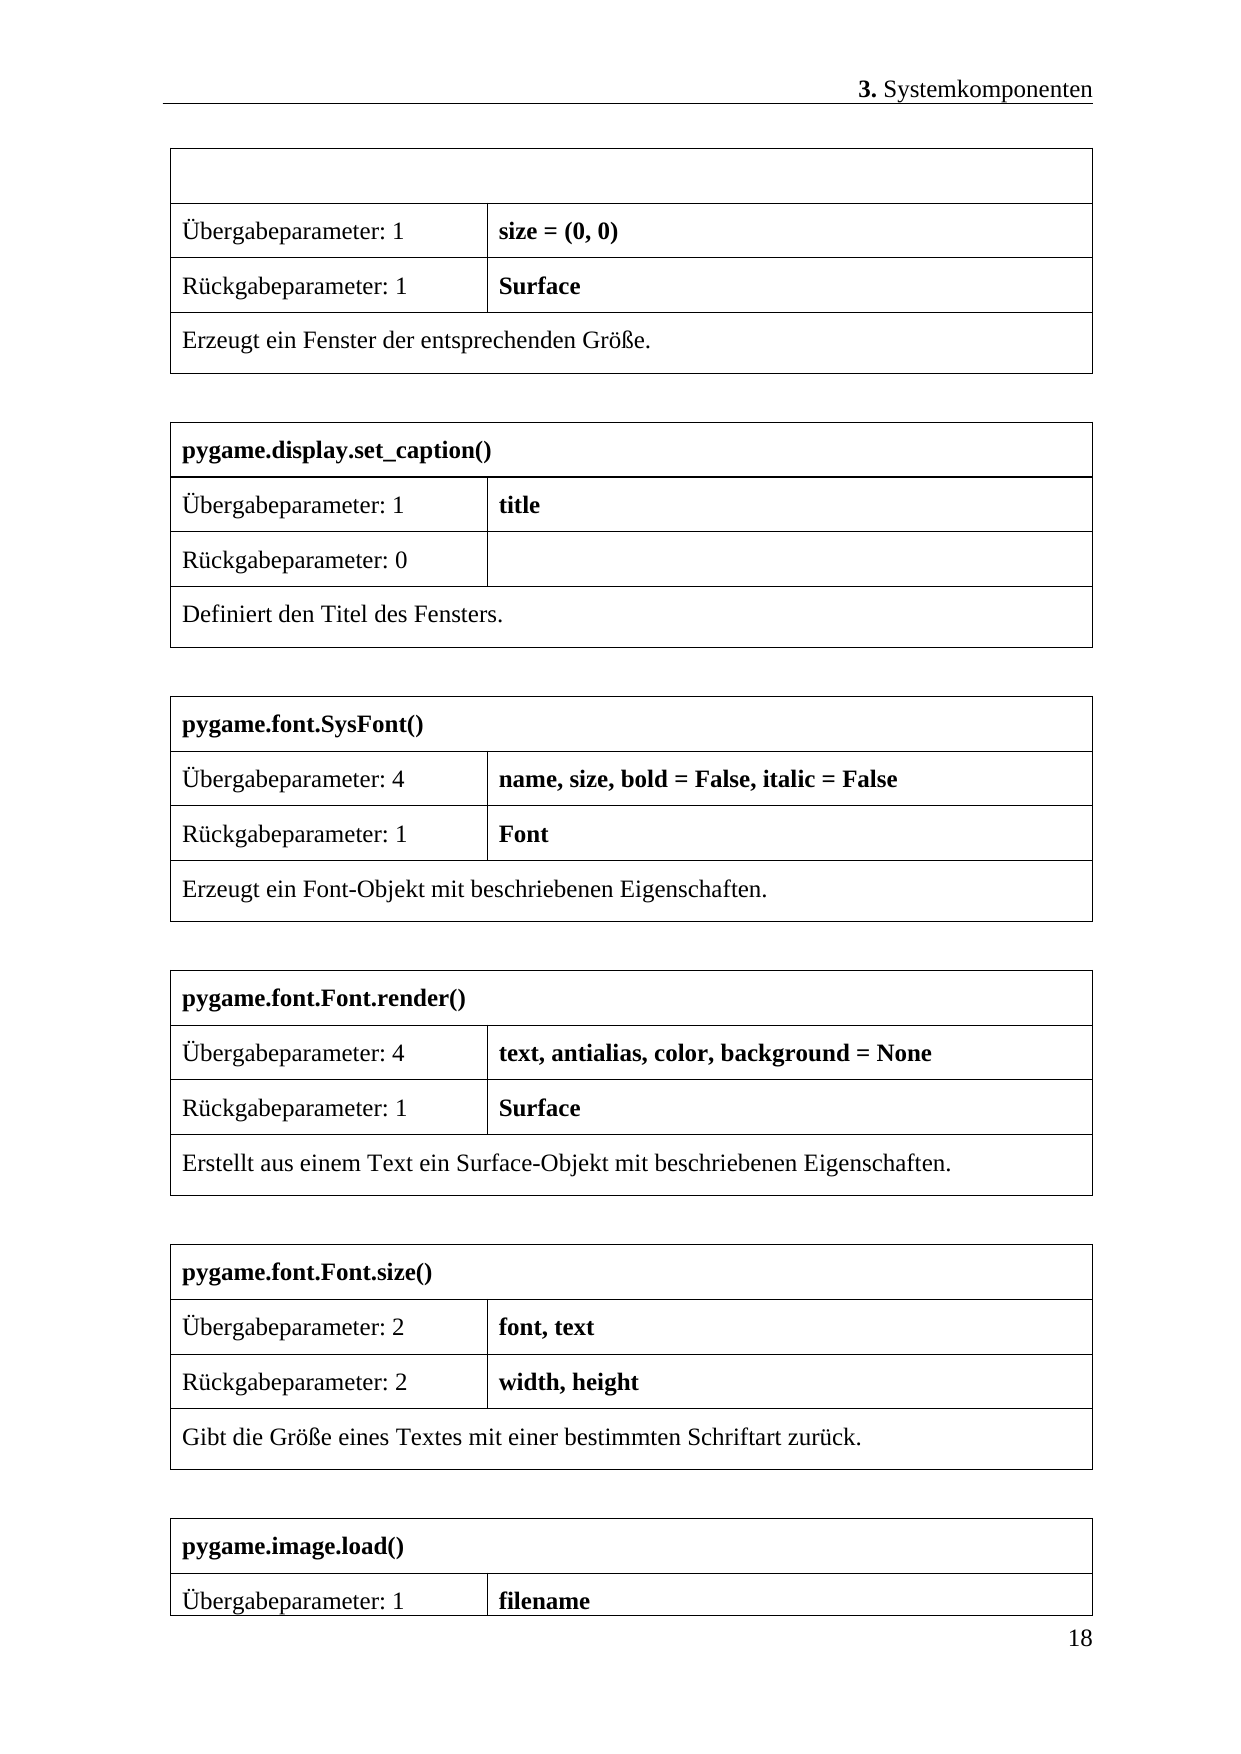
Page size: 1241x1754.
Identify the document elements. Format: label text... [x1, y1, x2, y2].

table_cell Erzeugt ein Fenster der entsprechenden Größe. [171, 313, 1092, 373]
table_header pygame.font.Font.render() [171, 971, 1092, 1024]
table_cell Erstellt aus einem Text ein Surface-Objekt mit beschriebenen Eigenschaften. [171, 1135, 1092, 1195]
table_cell Erzeugt ein Font-Objekt mit beschriebenen Eigenschaften. [171, 861, 1092, 921]
table_cell [488, 532, 1092, 586]
table_cell Rückgabeparameter: 2 [171, 1355, 487, 1408]
table_cell Übergabeparameter: 2 [171, 1300, 487, 1353]
table_cell Übergabeparameter: 1 [171, 204, 487, 257]
table_cell Rückgabeparameter: 0 [171, 532, 487, 586]
table_header pygame.font.Font.size() [171, 1245, 1092, 1299]
table_cell font, text [488, 1300, 1092, 1353]
table_cell size = (0, 0) [488, 204, 1092, 257]
table_cell Rückgabeparameter: 1 [171, 258, 487, 312]
table_cell Rückgabeparameter: 1 [171, 806, 487, 860]
table_cell Übergabeparameter: 1 [171, 478, 487, 531]
table_cell width, height [488, 1355, 1092, 1408]
table_header pygame.font.SysFont() [171, 697, 1092, 751]
table_cell text, antialias, color, background = None [488, 1026, 1092, 1079]
table_header pygame.display.set_caption() [171, 423, 1092, 476]
table_cell Font [488, 806, 1092, 860]
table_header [171, 149, 1092, 202]
table_cell Surface [488, 1080, 1092, 1134]
table_cell filename [488, 1574, 1092, 1615]
table_header pygame.image.load() [171, 1519, 1092, 1573]
table_cell Gibt die Größe eines Textes mit einer bestimmten Schriftart zurück. [171, 1409, 1092, 1469]
table_cell title [488, 478, 1092, 531]
table_cell Übergabeparameter: 4 [171, 752, 487, 805]
table_cell name, size, bold = False, italic = False [488, 752, 1092, 805]
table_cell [171, 1574, 487, 1615]
table_cell Rückgabeparameter: 1 [171, 1080, 487, 1134]
table_cell Übergabeparameter: 4 [171, 1026, 487, 1079]
table_cell Definiert den Titel des Fensters. [171, 587, 1092, 647]
table_cell Surface [488, 258, 1092, 312]
